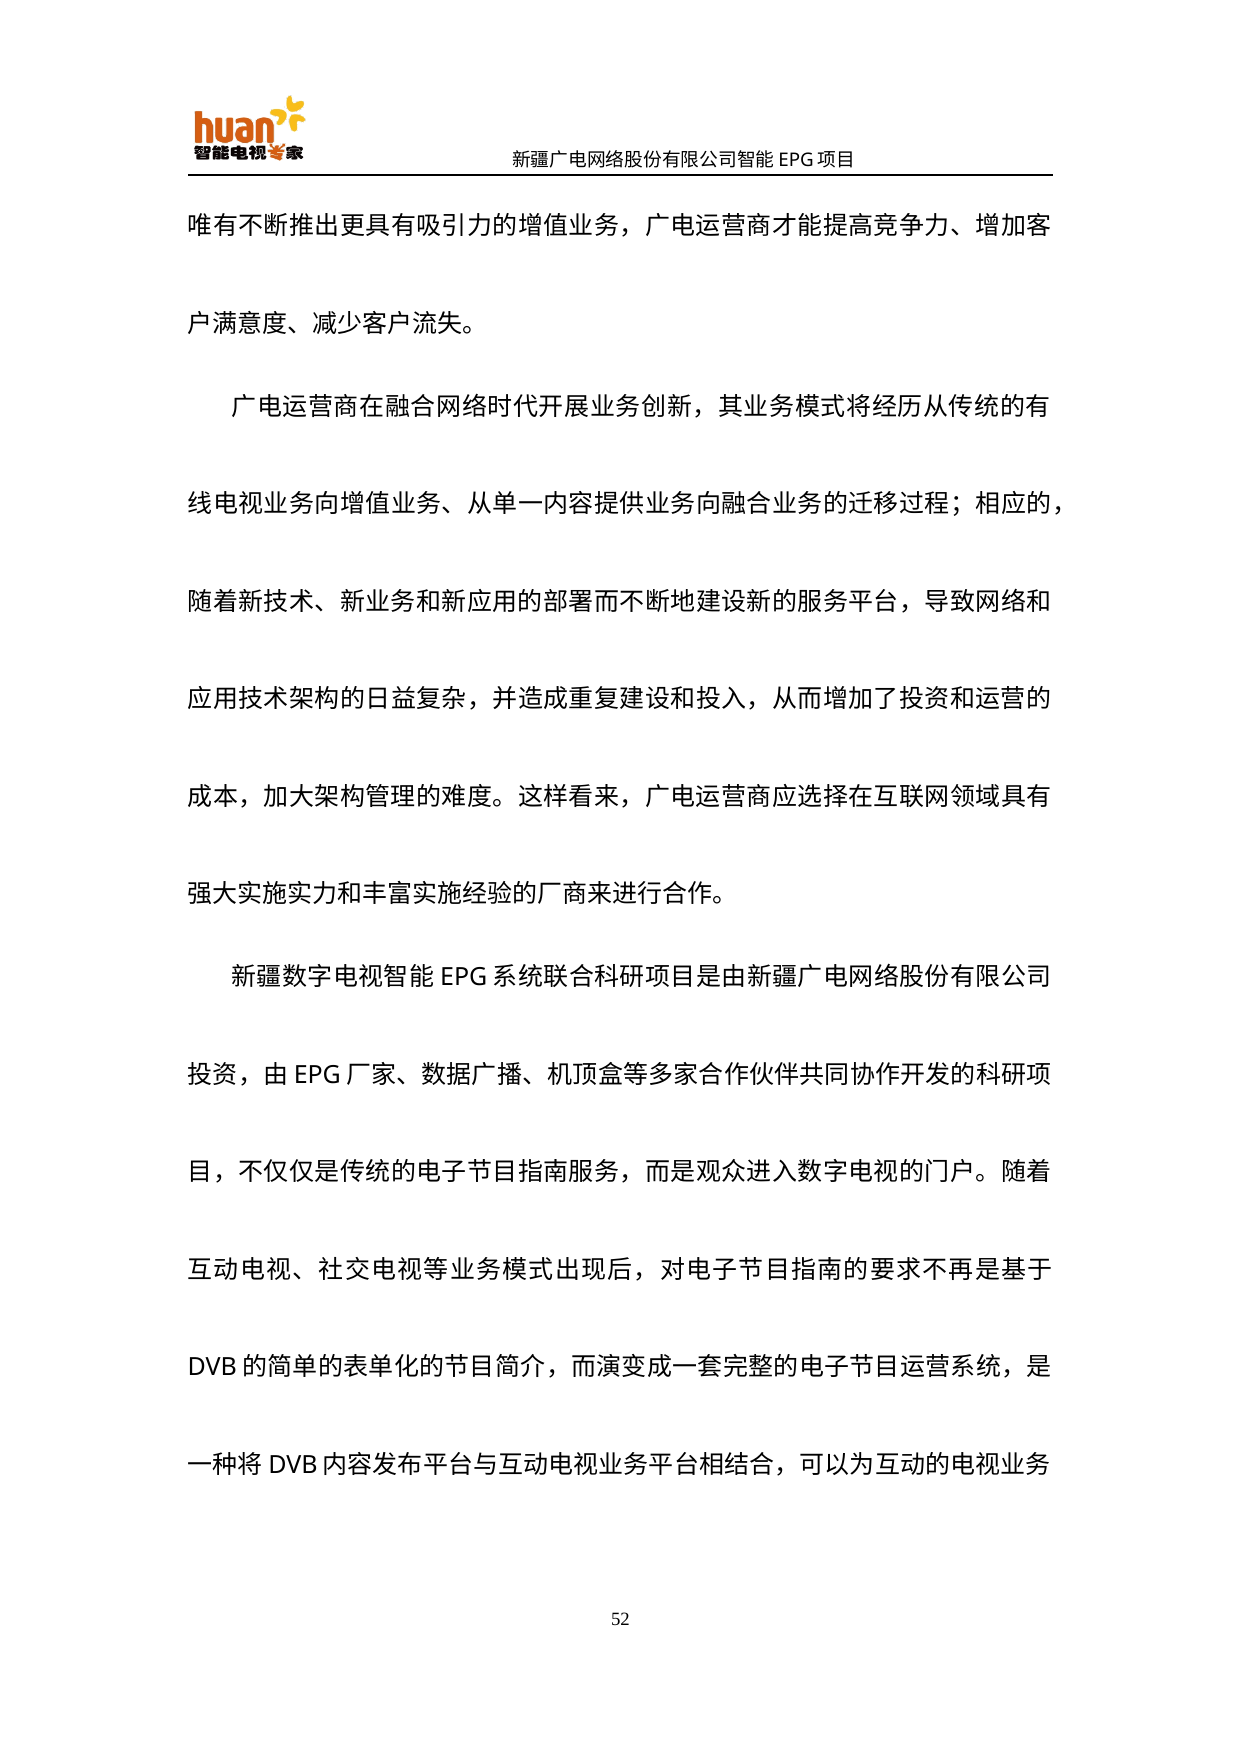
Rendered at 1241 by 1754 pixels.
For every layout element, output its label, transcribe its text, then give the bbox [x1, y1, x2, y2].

text 广电运营商在融合网络时代开展业务创新，其业务模式将经历从传统的有线电视业务向增值业务、从单一内容提供业务向融合业务的迁移过程；相应的，随着新技术、新业务和新应用的部署而不断地建设新的服务平台，导致网络和应用技术架构的日益复杂，并造成重复建设和投入，从而增加了投资和运营的成本，加大架构管理的难度。这样看来，广电运营商应选择在互联网领域具有强大实施实力和丰富实施经验的厂商来进行合作。 [187, 372, 1053, 924]
picture [187, 88, 313, 167]
